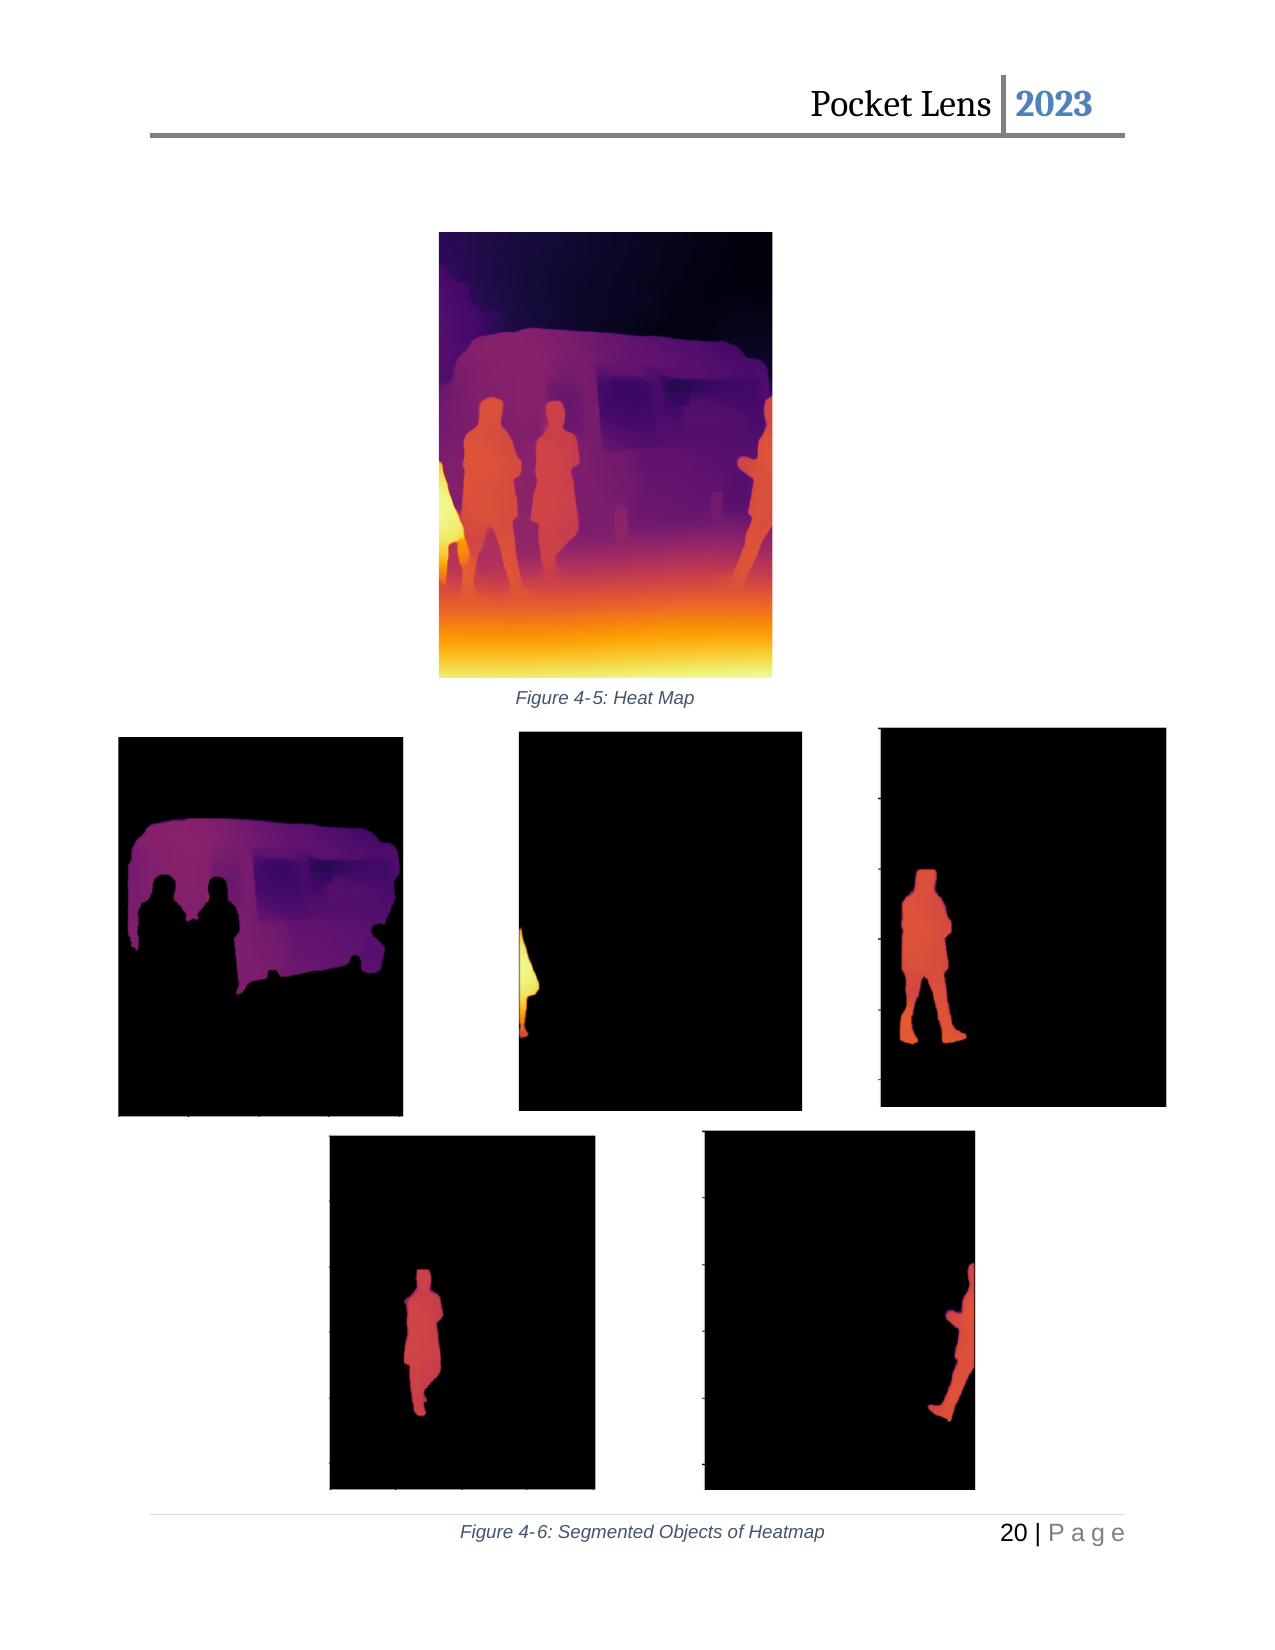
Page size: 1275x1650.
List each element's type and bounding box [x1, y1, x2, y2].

picture [702, 1130, 976, 1490]
picture [878, 727, 1167, 1107]
picture [438, 232, 773, 678]
picture [328, 1133, 596, 1490]
picture [118, 737, 404, 1117]
picture [518, 731, 803, 1111]
